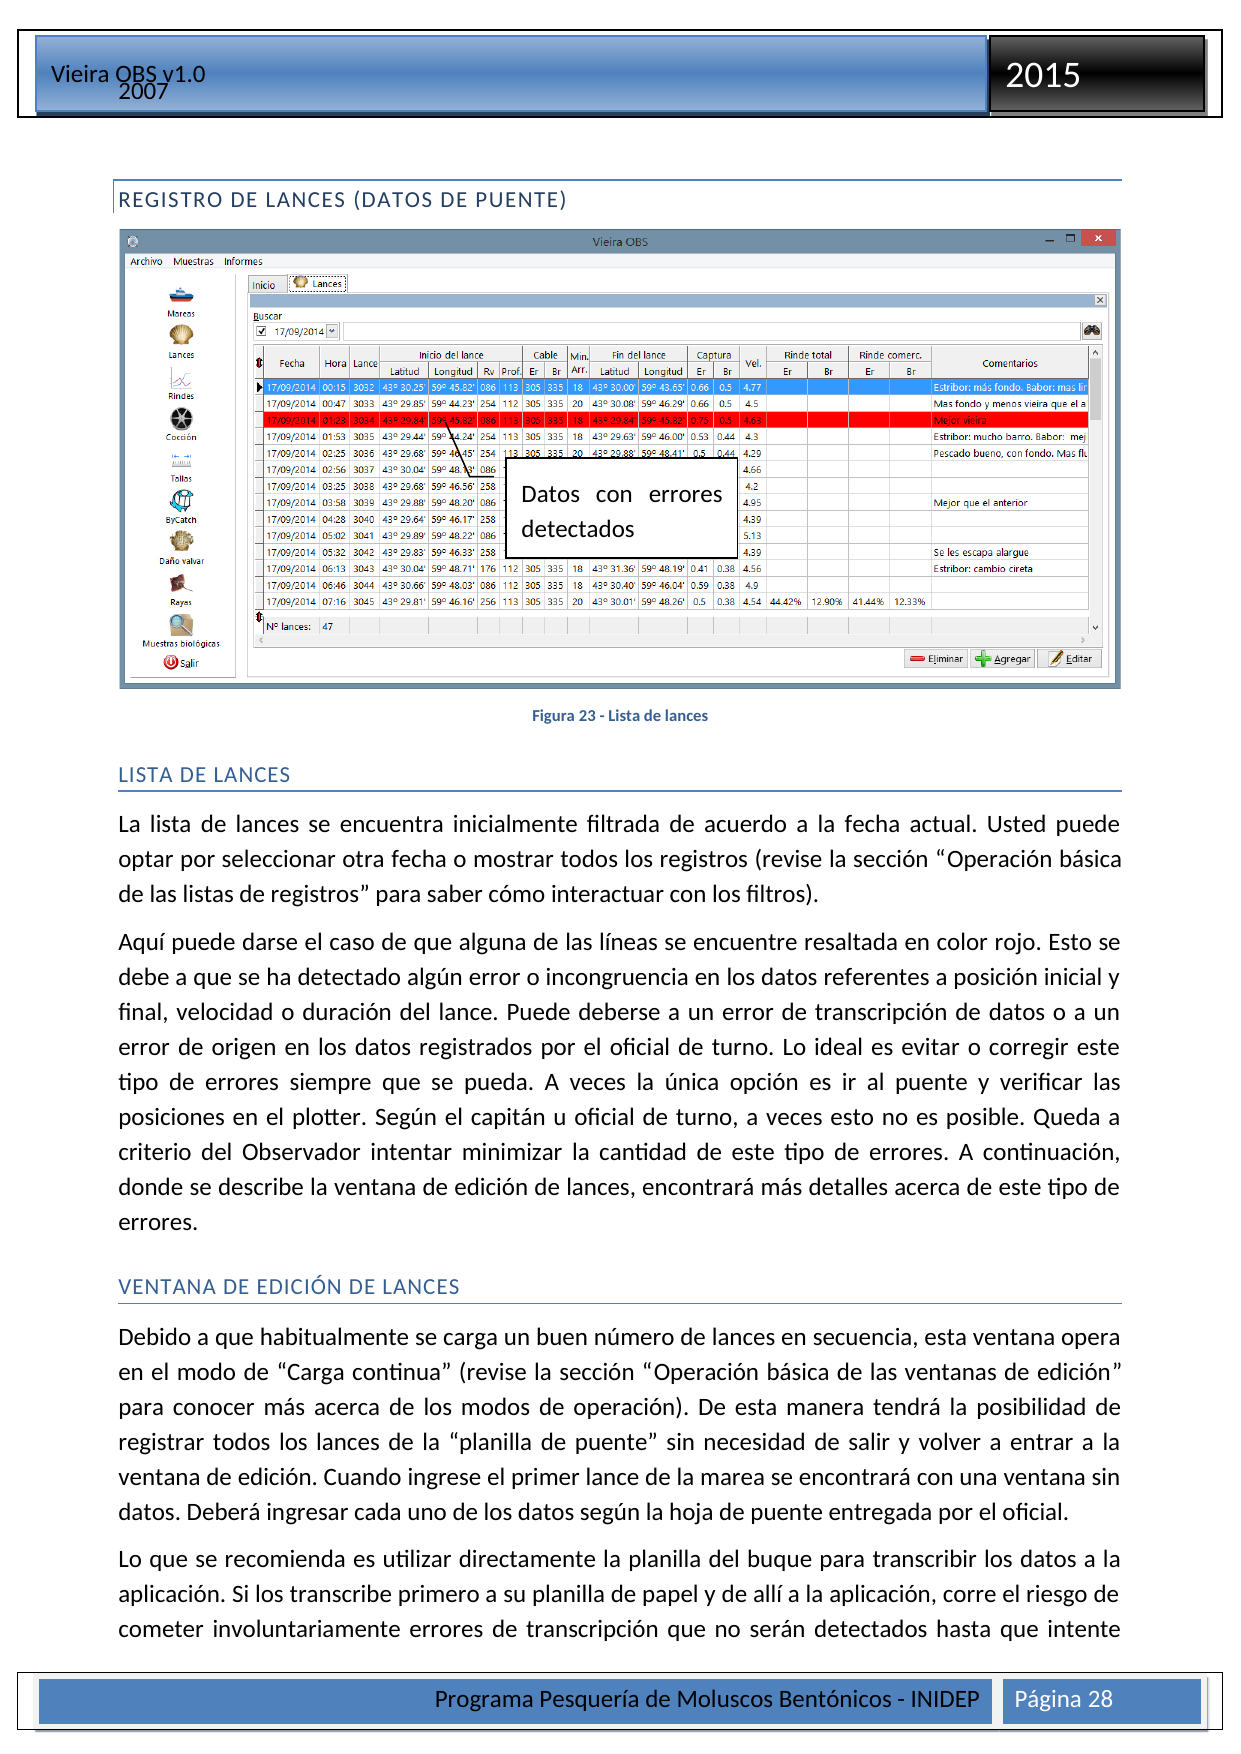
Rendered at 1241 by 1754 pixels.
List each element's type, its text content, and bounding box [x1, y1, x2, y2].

subtitle Lista de lances [118, 760, 1122, 790]
picture [119, 229, 1121, 689]
subtitle Ventana de edición de lances [118, 1272, 1122, 1303]
text Aquí puede darse el caso de que alguna de las líneas se encuentre resaltada en color rojo. Esto se debe a que se ha detectado algún error o incongruencia en los datos referentes a posición inicial y final, velocidad o duración del lance. Puede deberse a un error de transcripción de datos o a un error de origen en los datos registrados por el oficial de turno. Lo ideal es evitar o corregir este tipo de errores siempre que se pueda. A veces la única opción es ir al puente y verificar las posiciones en el plotter. Según el capitán u oficial de turno, a veces esto no es posible. Queda a criterio del Observador intentar minimizar la cantidad de este tipo de errores. A continuación, donde se describe la ventana de edición de lances, encontrará más detalles acerca de este tipo de errores. [118, 926, 1122, 1237]
text Debido a que habitualmente se carga un buen número de lances en secuencia, esta ventana opera en el modo de “Carga continua” (revise la sección “Operación básica de las ventanas de edición” para conocer más acerca de los modos de operación). De esta manera tendrá la posibilidad de registrar todos los lances de la “planilla de puente” sin necesidad de salir y volver a entrar a la ventana de edición. Cuando ingrese el primer lance de la marea se encontrará con una ventana sin datos. Deberá ingresar cada uno de los datos según la hoja de puente entregada por el oficial. [118, 1321, 1122, 1526]
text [118, 1543, 1122, 1644]
text La lista de lances se encuentra inicialmente filtrada de acuerdo a la fecha actual. Usted puede optar por seleccionar otra fecha o mostrar todos los registros (revise la sección “Operación básica de las listas de registros” para saber cómo interactuar con los filtros). [118, 809, 1122, 909]
subtitle Registro de lances (datos de puente) [114, 181, 1122, 213]
